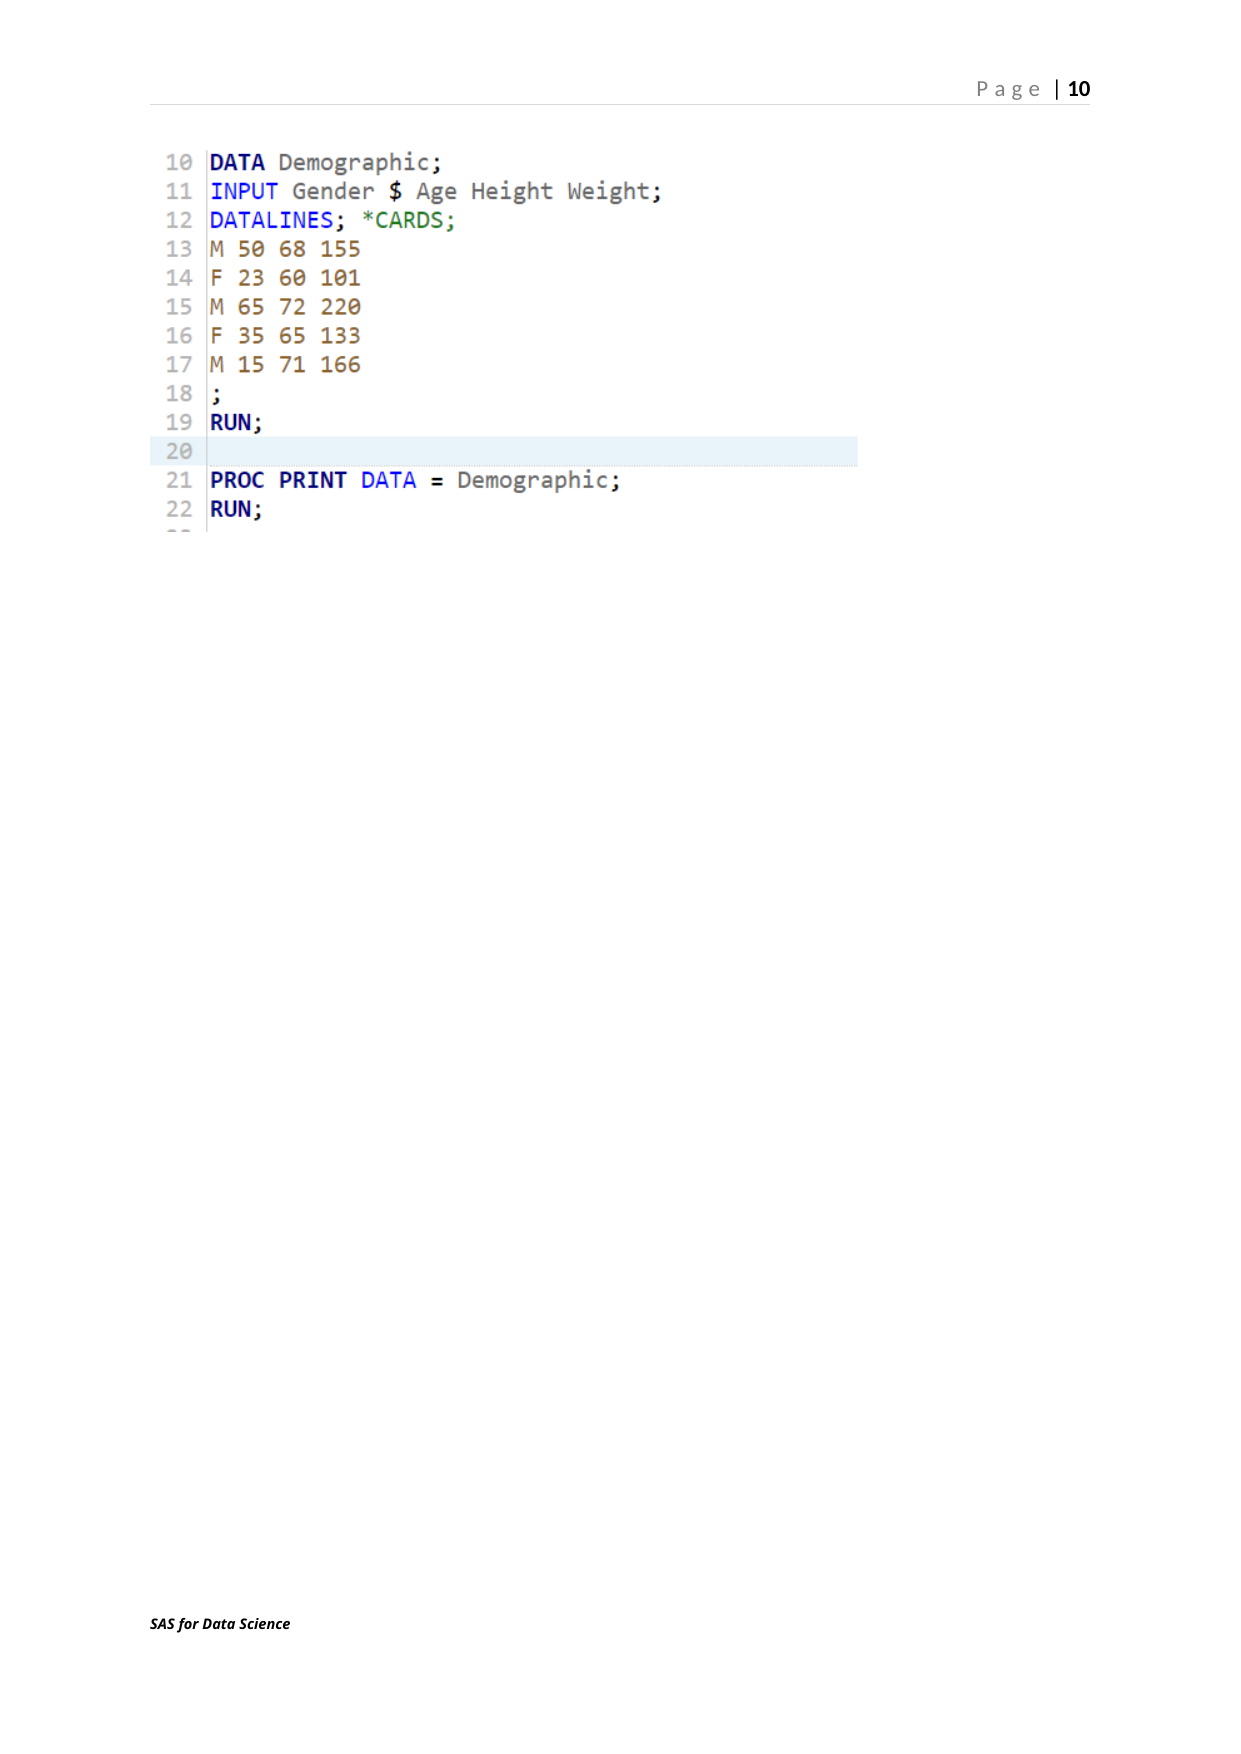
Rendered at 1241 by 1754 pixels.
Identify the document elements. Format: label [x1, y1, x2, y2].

picture [150, 150, 858, 532]
